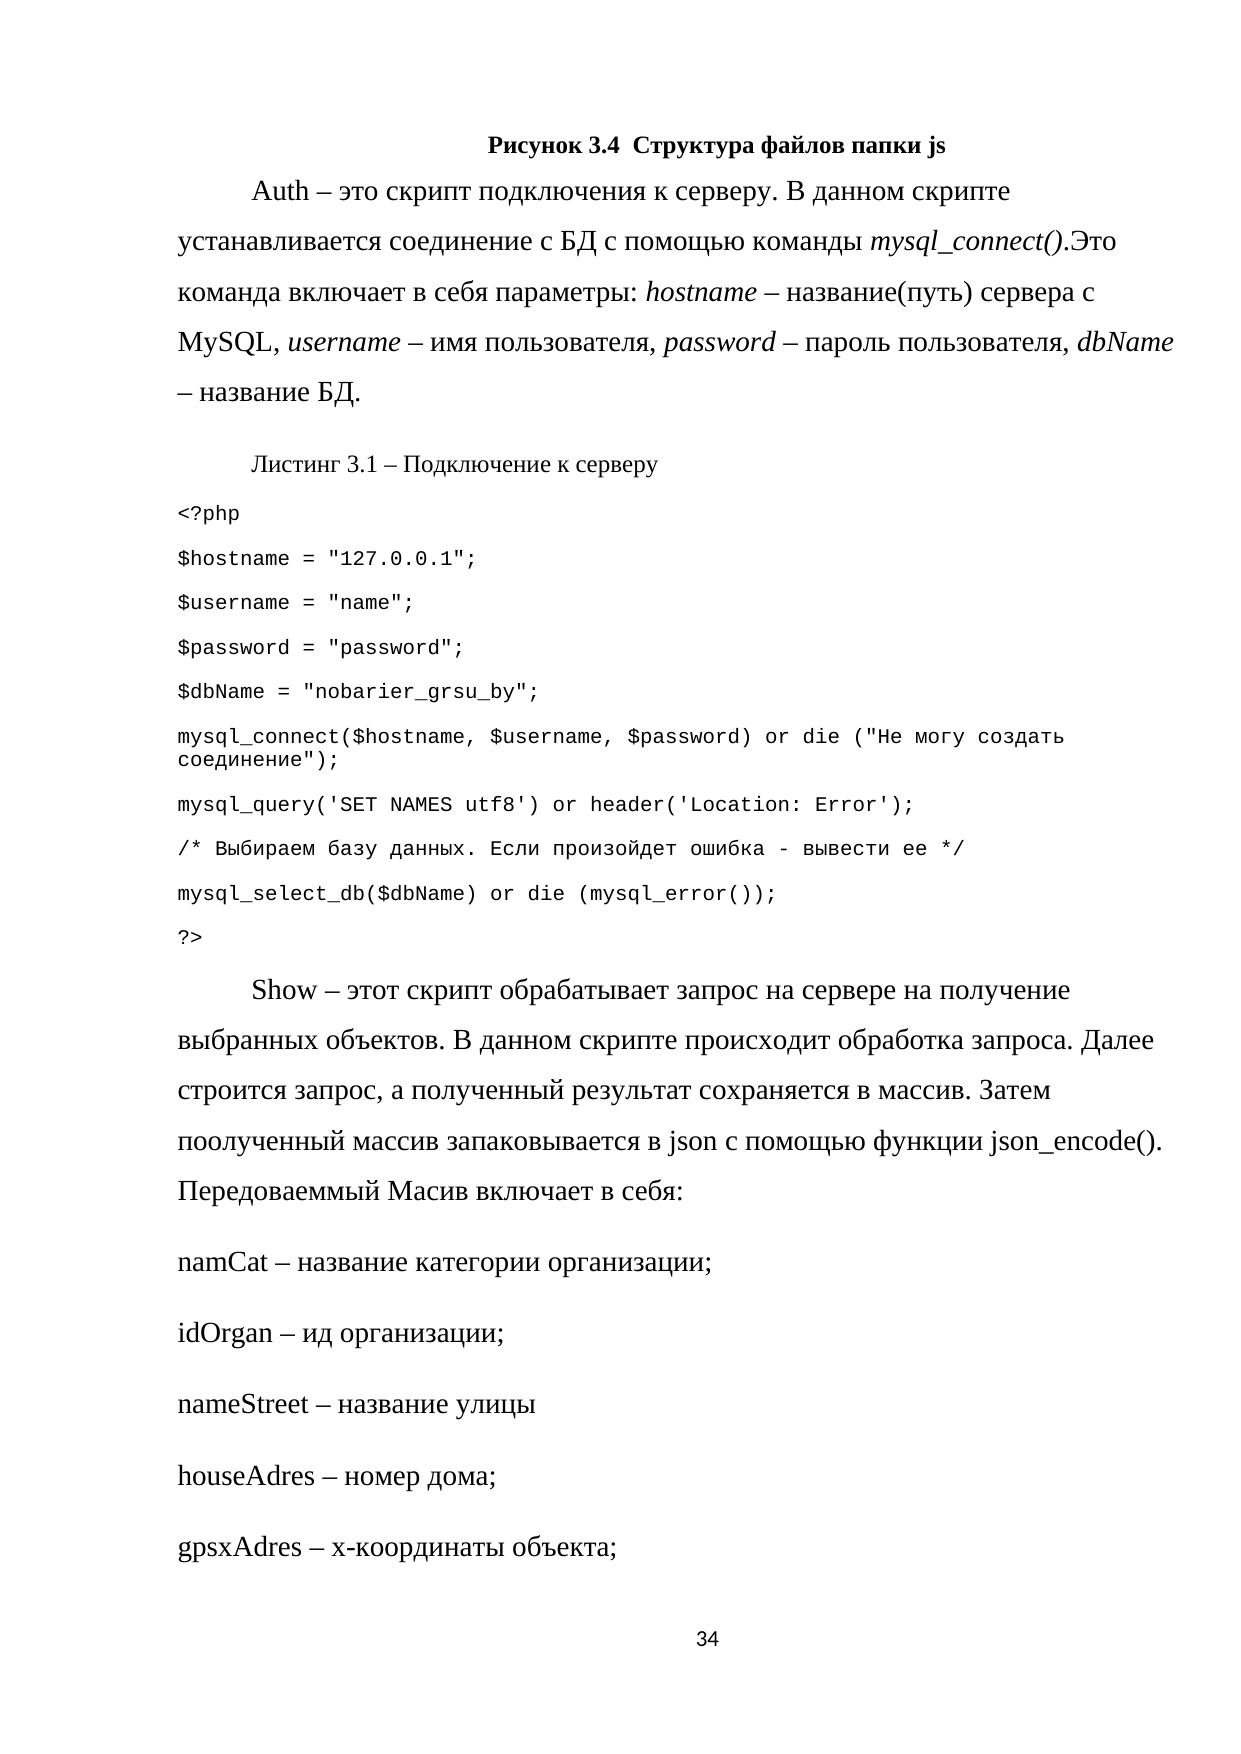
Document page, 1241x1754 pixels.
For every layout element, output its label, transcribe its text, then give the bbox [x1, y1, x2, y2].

text <?php [177, 503, 1181, 527]
text $username = "name"; [177, 592, 1181, 616]
text nameStreet – название улицы [177, 1387, 1181, 1420]
text mysql_query('SET NAMES utf8') or header('Location: Error'); [177, 794, 1181, 818]
text houseAdres – номер дома; [177, 1458, 1181, 1491]
text Листинг 3.1 – Подключение к серверу [177, 449, 1181, 478]
text namCat – название категории организации; [177, 1244, 1181, 1278]
text Рисунок 3.4 Структура файлов папки js [177, 130, 1181, 159]
text $password = "password"; [177, 637, 1181, 661]
text /* Выбираем базу данных. Если произойдет ошибка - вывести ее */ [177, 838, 1181, 862]
text Auth – это скрипт подключения к серверу. В данном скрипте устанавливается соединение с БД с помощью команды mysql_connect().Это команда включает в себя параметры: hostname – название(путь) сервера с MySQL, username – имя пользователя, password – пароль пользователя, dbName – название БД. [177, 173, 1181, 408]
text $hostname = "127.0.0.1"; [177, 548, 1181, 572]
text idOrgan – ид организации; [177, 1315, 1181, 1349]
text $dbName = "nobarier_grsu_by"; [177, 681, 1181, 705]
text Show – этот скрипт обрабатывает запрос на сервере на получение выбранных объектов. В данном скрипте происходит обработка запроса. Далее строится запрос, а полученный результат сохраняется в массив. Затем поолученный массив запаковывается в json с помощью функции json_encode(). Передоваеммый Масив включает в себя: [177, 972, 1181, 1207]
text mysql_select_db($dbName) or die (mysql_error()); [177, 883, 1181, 907]
text ?> [177, 927, 1181, 951]
text mysql_connect($hostname, $username, $password) or die ("Не могу создать соединение"); [177, 726, 1181, 773]
text gpsxAdres – x-координаты объекта; [177, 1529, 1181, 1562]
